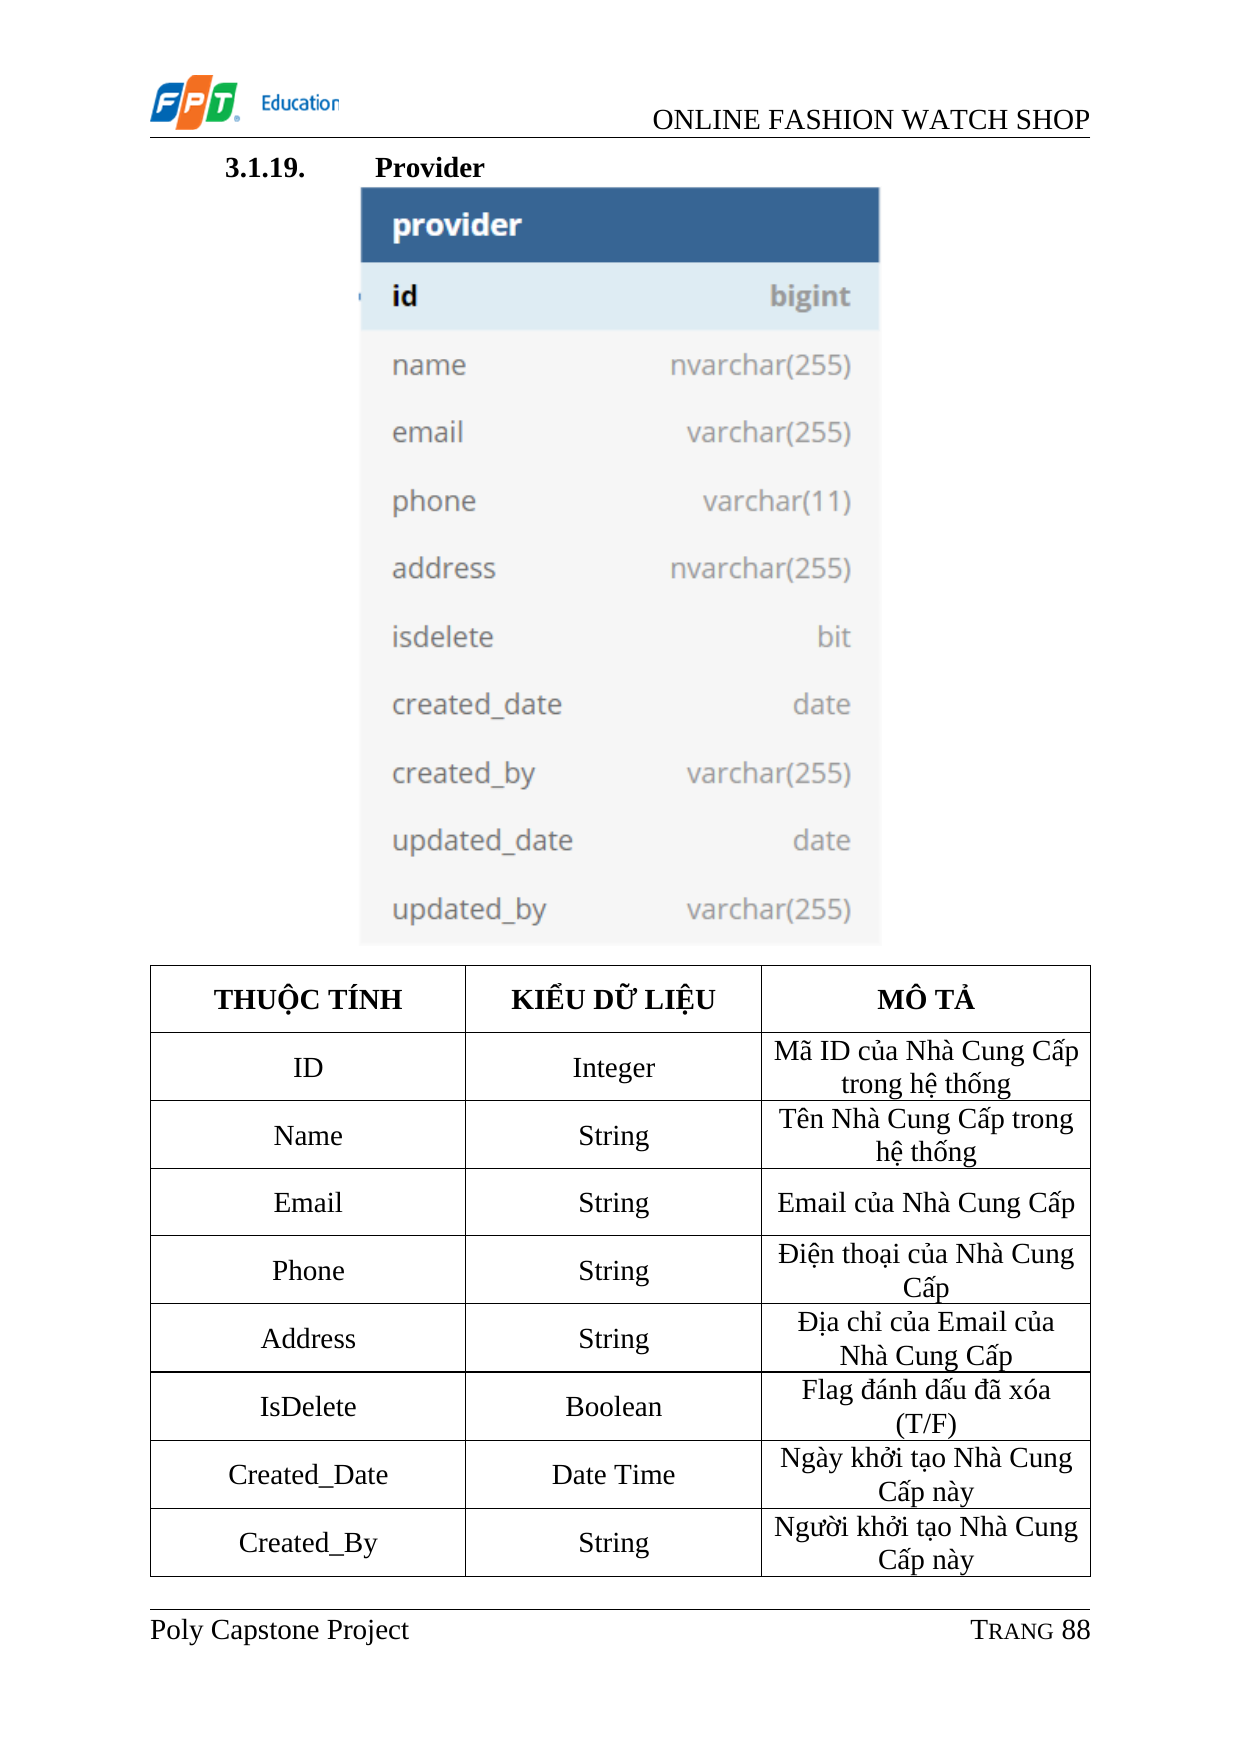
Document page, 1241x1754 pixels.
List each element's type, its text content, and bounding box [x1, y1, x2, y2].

table_cell String [466, 1509, 761, 1576]
table_cell Địa chỉ của Email của Nhà Cung Cấp [762, 1304, 1090, 1371]
picture [358, 186, 882, 946]
table_header THUỘC TÍNH [151, 966, 465, 1032]
table_header KIỂU DỮ LIỆU [466, 966, 761, 1032]
table_cell String [466, 1236, 761, 1303]
table_cell String [466, 1101, 761, 1168]
table_cell ID [151, 1033, 465, 1100]
table_cell Boolean [466, 1373, 761, 1439]
table_cell Date Time [466, 1441, 761, 1508]
table_cell Người khởi tạo Nhà Cung Cấp này [762, 1509, 1090, 1576]
table_cell Phone [151, 1236, 465, 1303]
table_cell Điện thoại của Nhà Cung Cấp [762, 1236, 1090, 1303]
table_cell Name [151, 1101, 465, 1168]
table_cell String [466, 1304, 761, 1371]
table_cell Integer [466, 1033, 761, 1100]
table_header MÔ TẢ [762, 966, 1090, 1032]
table_cell Mã ID của Nhà Cung Cấp trong hệ thống [762, 1033, 1090, 1100]
table_cell Address [151, 1304, 465, 1371]
table_cell IsDelete [151, 1373, 465, 1439]
table_cell Email [151, 1169, 465, 1235]
table_cell Created_By [151, 1509, 465, 1576]
picture [150, 75, 339, 130]
table_cell Flag đánh dấu đã xóa (T/F) [762, 1373, 1090, 1439]
table_cell Created_Date [151, 1441, 465, 1508]
table_cell Ngày khởi tạo Nhà Cung Cấp này [762, 1441, 1090, 1508]
subtitle Provider [225, 150, 1090, 183]
table_cell String [466, 1169, 761, 1235]
table_cell Tên Nhà Cung Cấp trong hệ thống [762, 1101, 1090, 1168]
table_cell Email của Nhà Cung Cấp [762, 1169, 1090, 1235]
